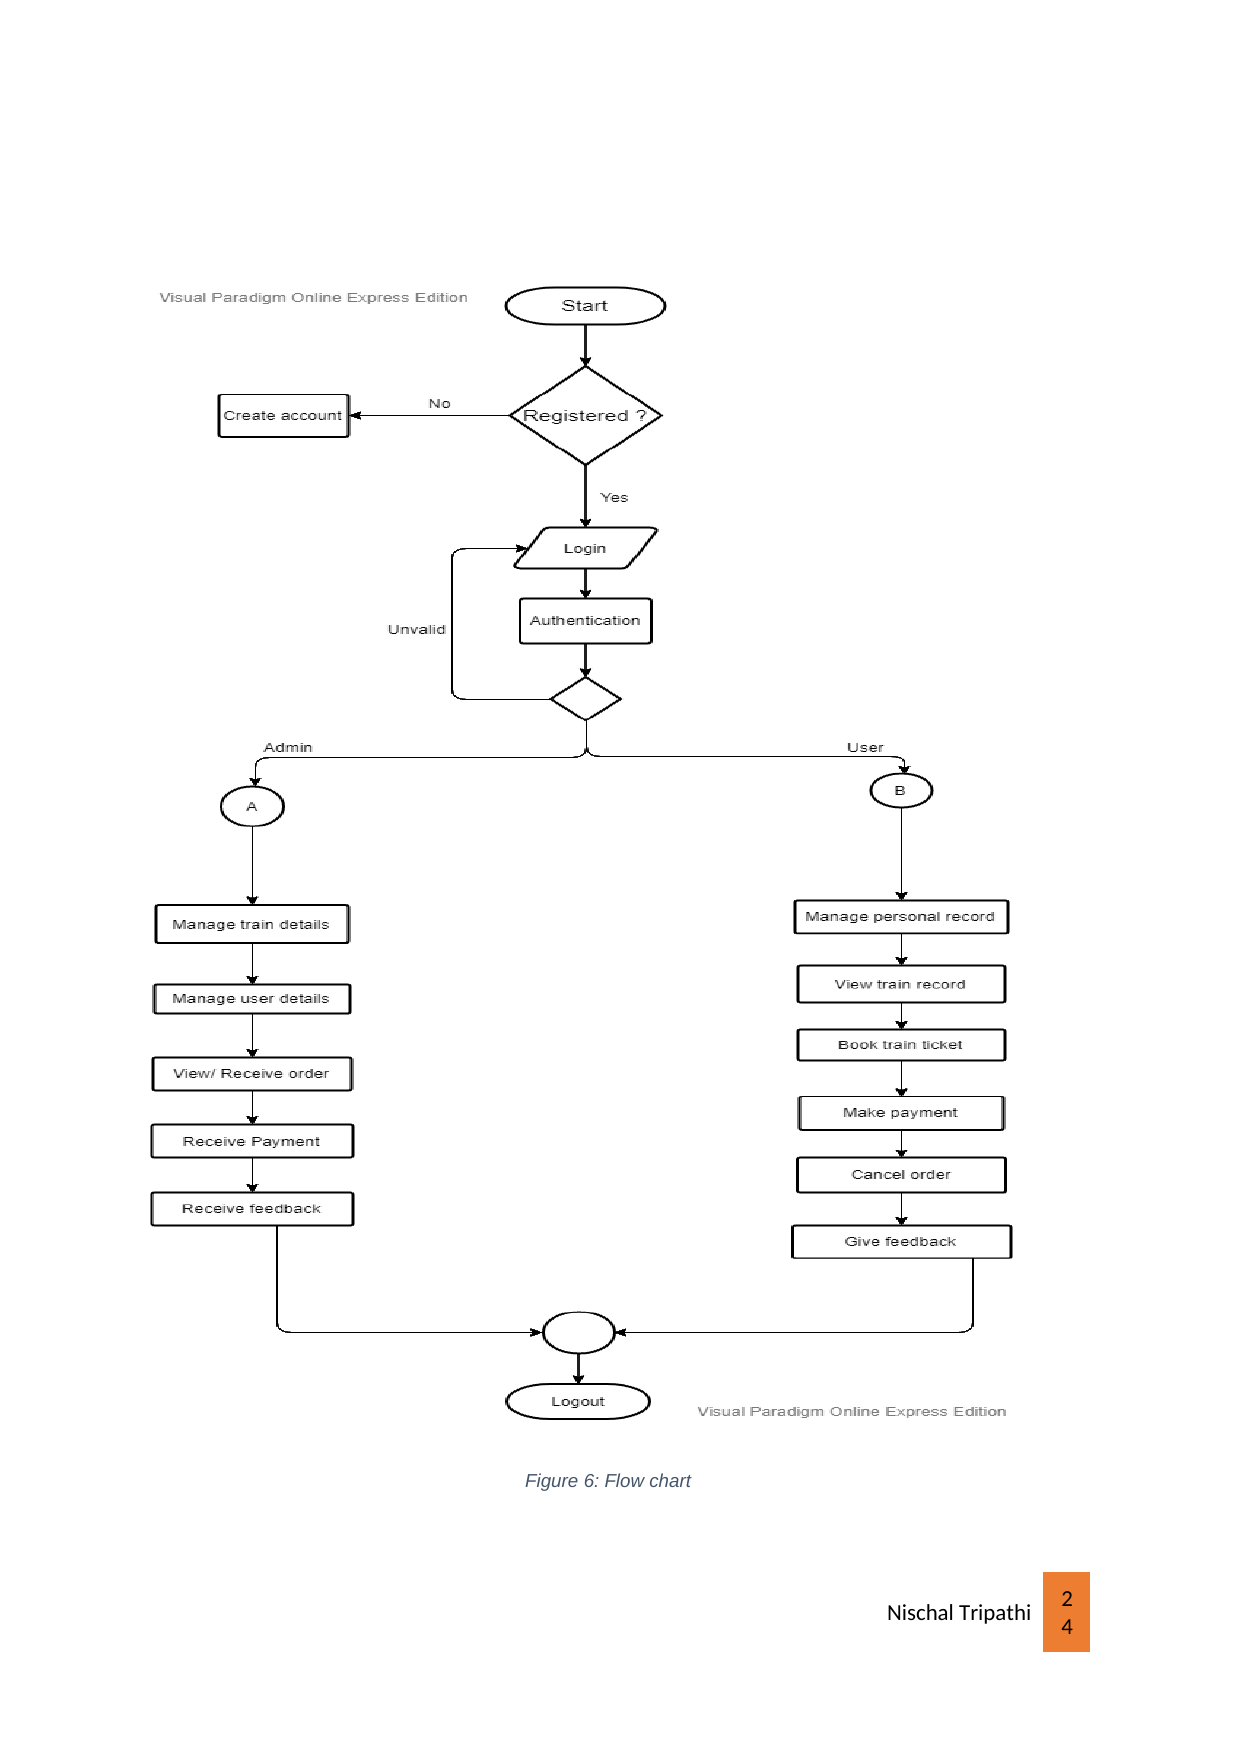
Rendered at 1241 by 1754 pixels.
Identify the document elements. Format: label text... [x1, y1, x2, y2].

picture [150, 286, 1014, 1421]
text Figure 6: Flow chart [450, 1470, 1090, 1491]
